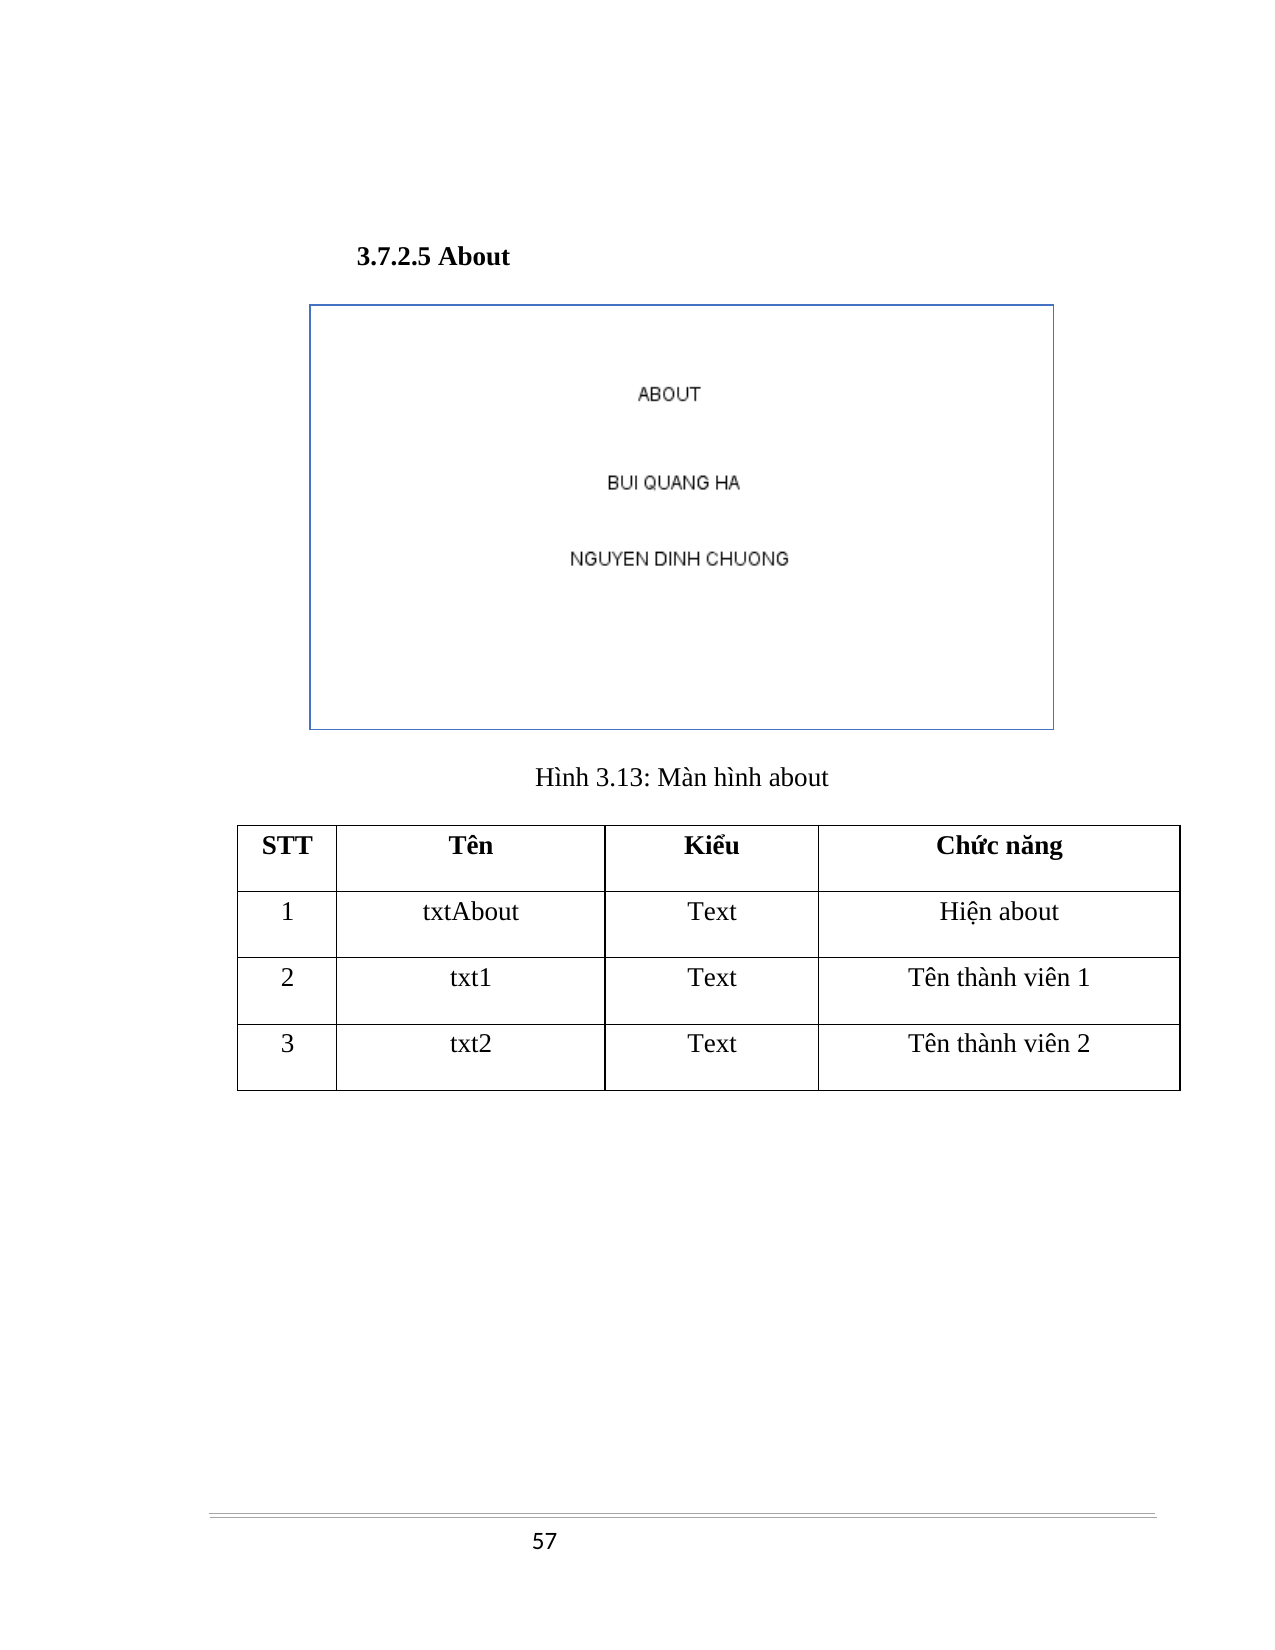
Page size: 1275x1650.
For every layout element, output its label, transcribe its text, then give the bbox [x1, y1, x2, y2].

table_header STT [238, 826, 336, 891]
table_cell Text [606, 958, 818, 1023]
table_cell 1 [238, 892, 336, 957]
table_cell Tên thành viên 2 [819, 1025, 1179, 1090]
table_cell 3 [238, 1025, 336, 1090]
picture [311, 306, 1053, 729]
table_cell txt1 [337, 958, 604, 1023]
table_header Kiểu [606, 826, 818, 891]
table_cell 2 [238, 958, 336, 1023]
table_cell txt2 [337, 1025, 604, 1090]
table_cell Hiện about [819, 892, 1179, 957]
text Hình 3.13: Màn hình about [207, 761, 1157, 792]
table_cell Text [606, 892, 818, 957]
table_cell Text [606, 1025, 818, 1090]
table_header Chức năng [819, 826, 1179, 891]
table_header Tên [337, 826, 604, 891]
table_cell txtAbout [337, 892, 604, 957]
text 3.7.2.5 About [282, 241, 1157, 272]
table_cell Tên thành viên 1 [819, 958, 1179, 1023]
